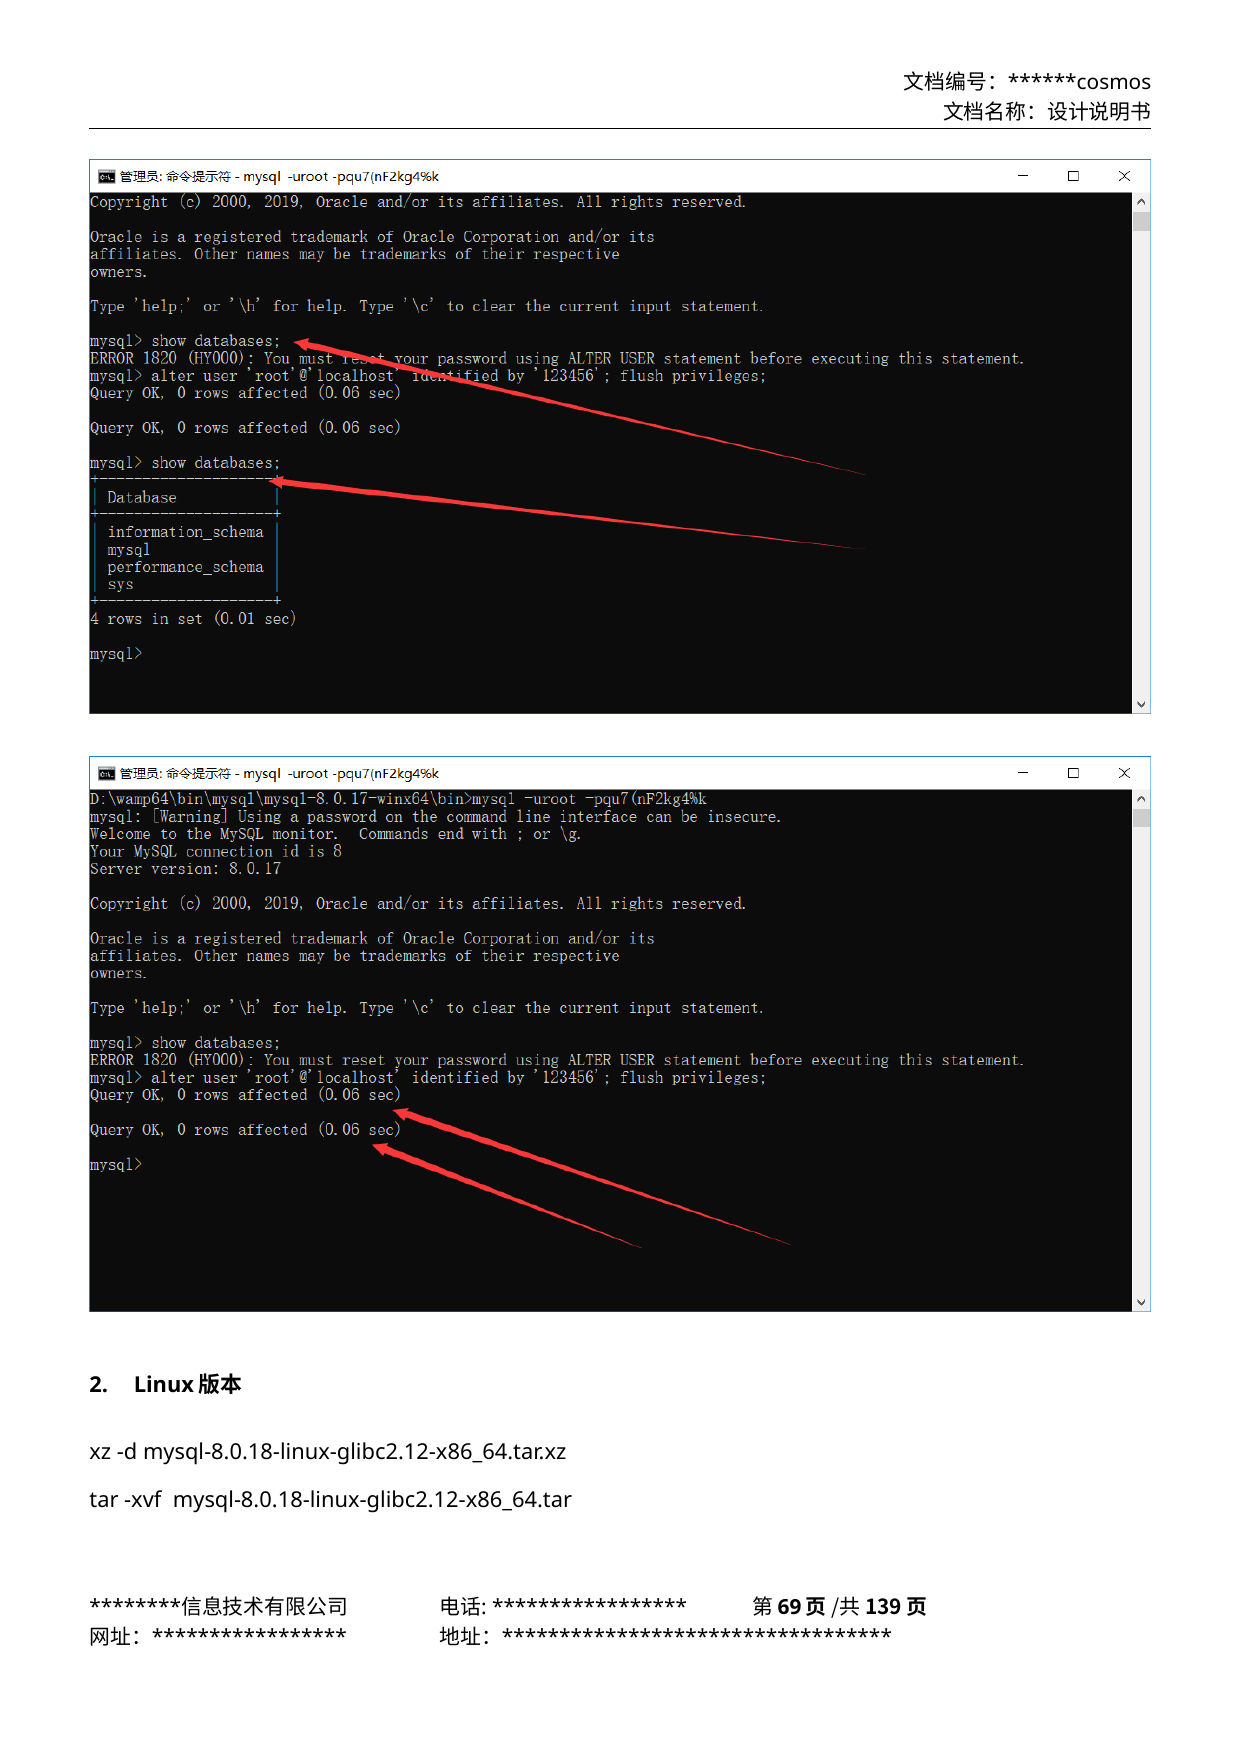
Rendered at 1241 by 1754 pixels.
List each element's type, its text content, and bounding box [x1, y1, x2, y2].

picture [89, 159, 1151, 714]
picture [89, 756, 1151, 1312]
text tar -xvf mysql-8.0.18-linux-glibc2.12-x86_64.tar [89, 1482, 1151, 1515]
subtitle Linux版本 [89, 1367, 1151, 1399]
text xz -d mysql-8.0.18-linux-glibc2.12-x86_64.tar.xz [89, 1435, 1151, 1467]
